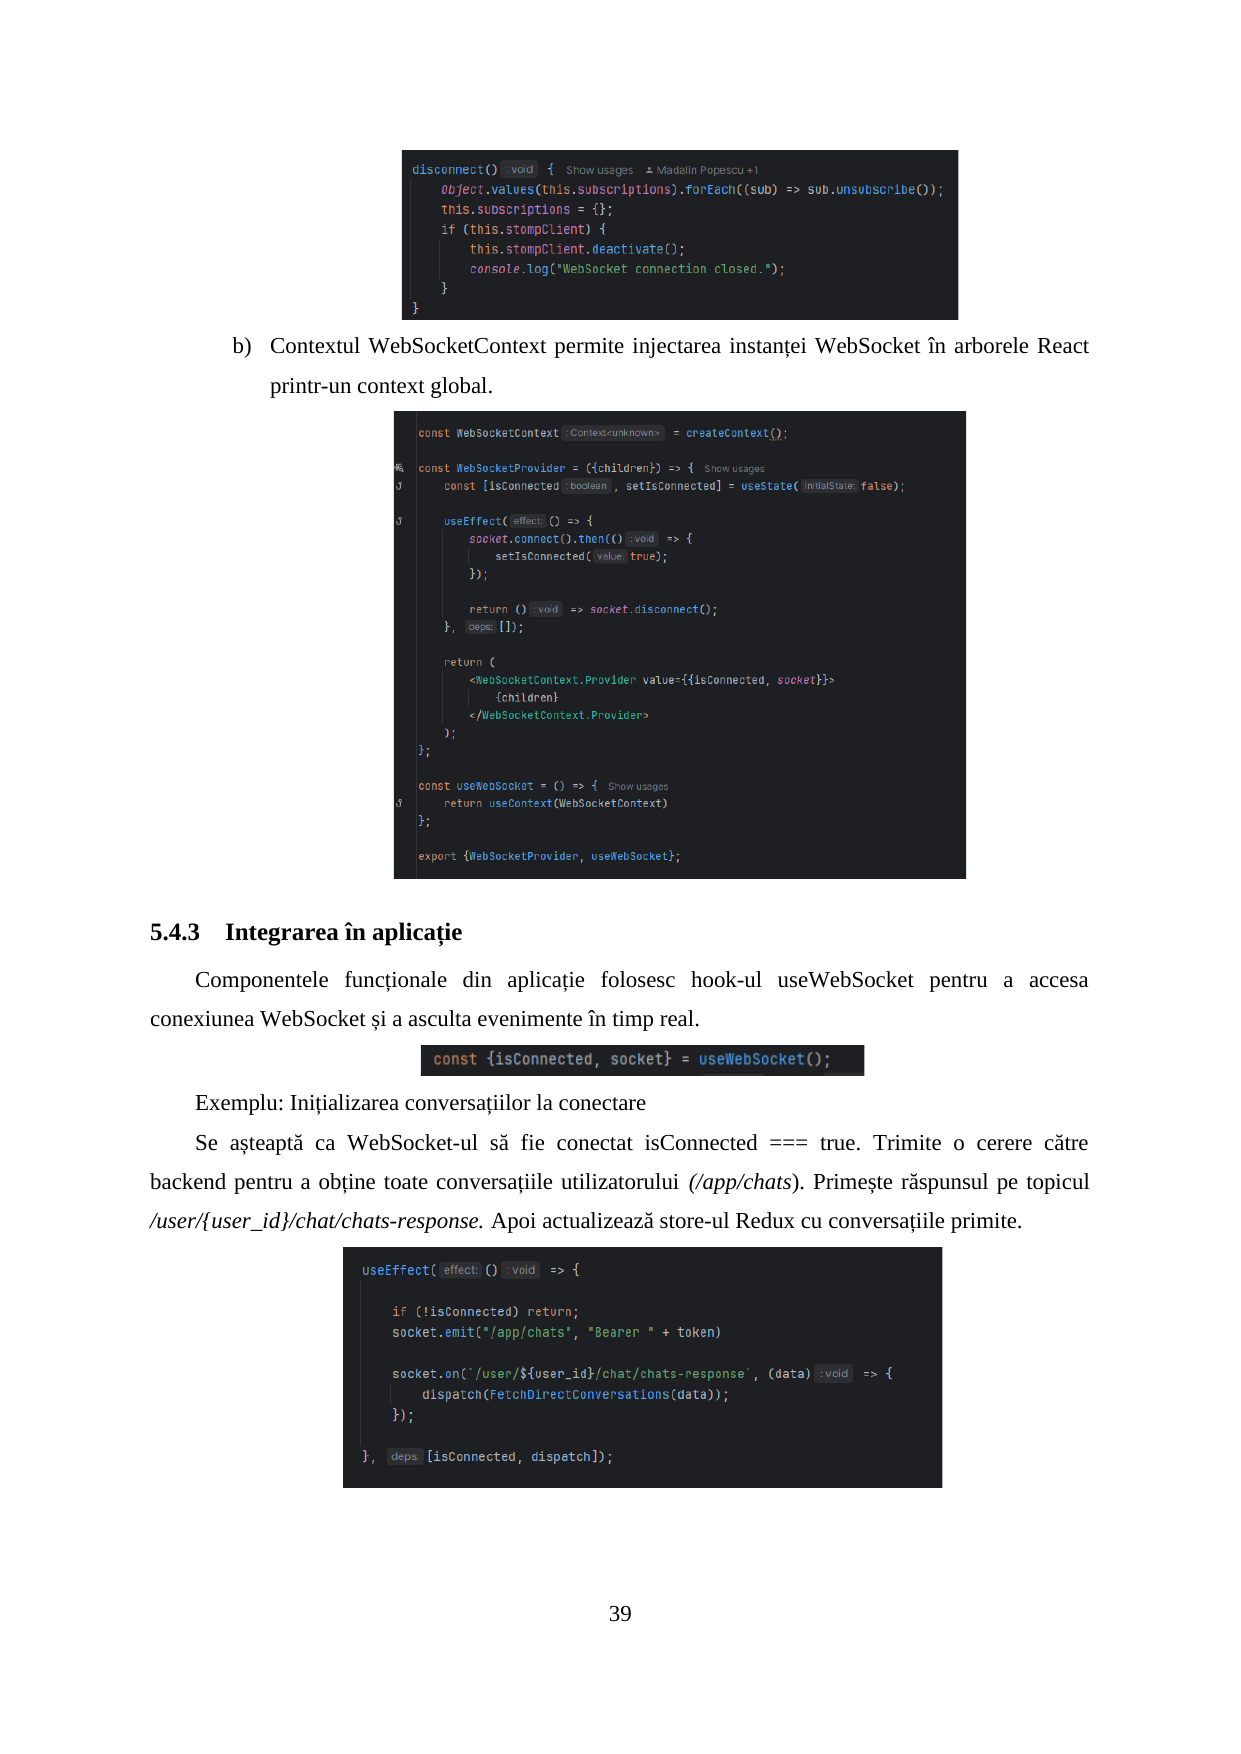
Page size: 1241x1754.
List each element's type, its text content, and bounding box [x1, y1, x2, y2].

picture [420, 1045, 865, 1076]
subtitle Integrarea în aplicație [150, 917, 1090, 945]
list Contextul WebSocketContext permite injectarea instanței WebSocket în arborele React printr-un context global. [232, 332, 1090, 398]
picture [393, 411, 967, 879]
text Exemplu: Inițializarea conversațiilor la conectare [150, 1089, 1090, 1115]
picture [401, 150, 959, 320]
text Se așteaptă ca WebSocket-ul să fie conectat isConnected === true. Trimite o cerere către backend pentru a obține toate conversațiile utilizatorului (/app/chats). Primește răspunsul pe topicul /user/{user_id}/chat/chats-response. Apoi actualizează store-ul Redux cu conversațiile primite. [150, 1128, 1090, 1234]
picture [343, 1247, 943, 1488]
text Componentele funcționale din aplicație folosesc hook-ul useWebSocket pentru a accesa conexiunea WebSocket și a asculta evenimente în timp real. [150, 966, 1090, 1032]
